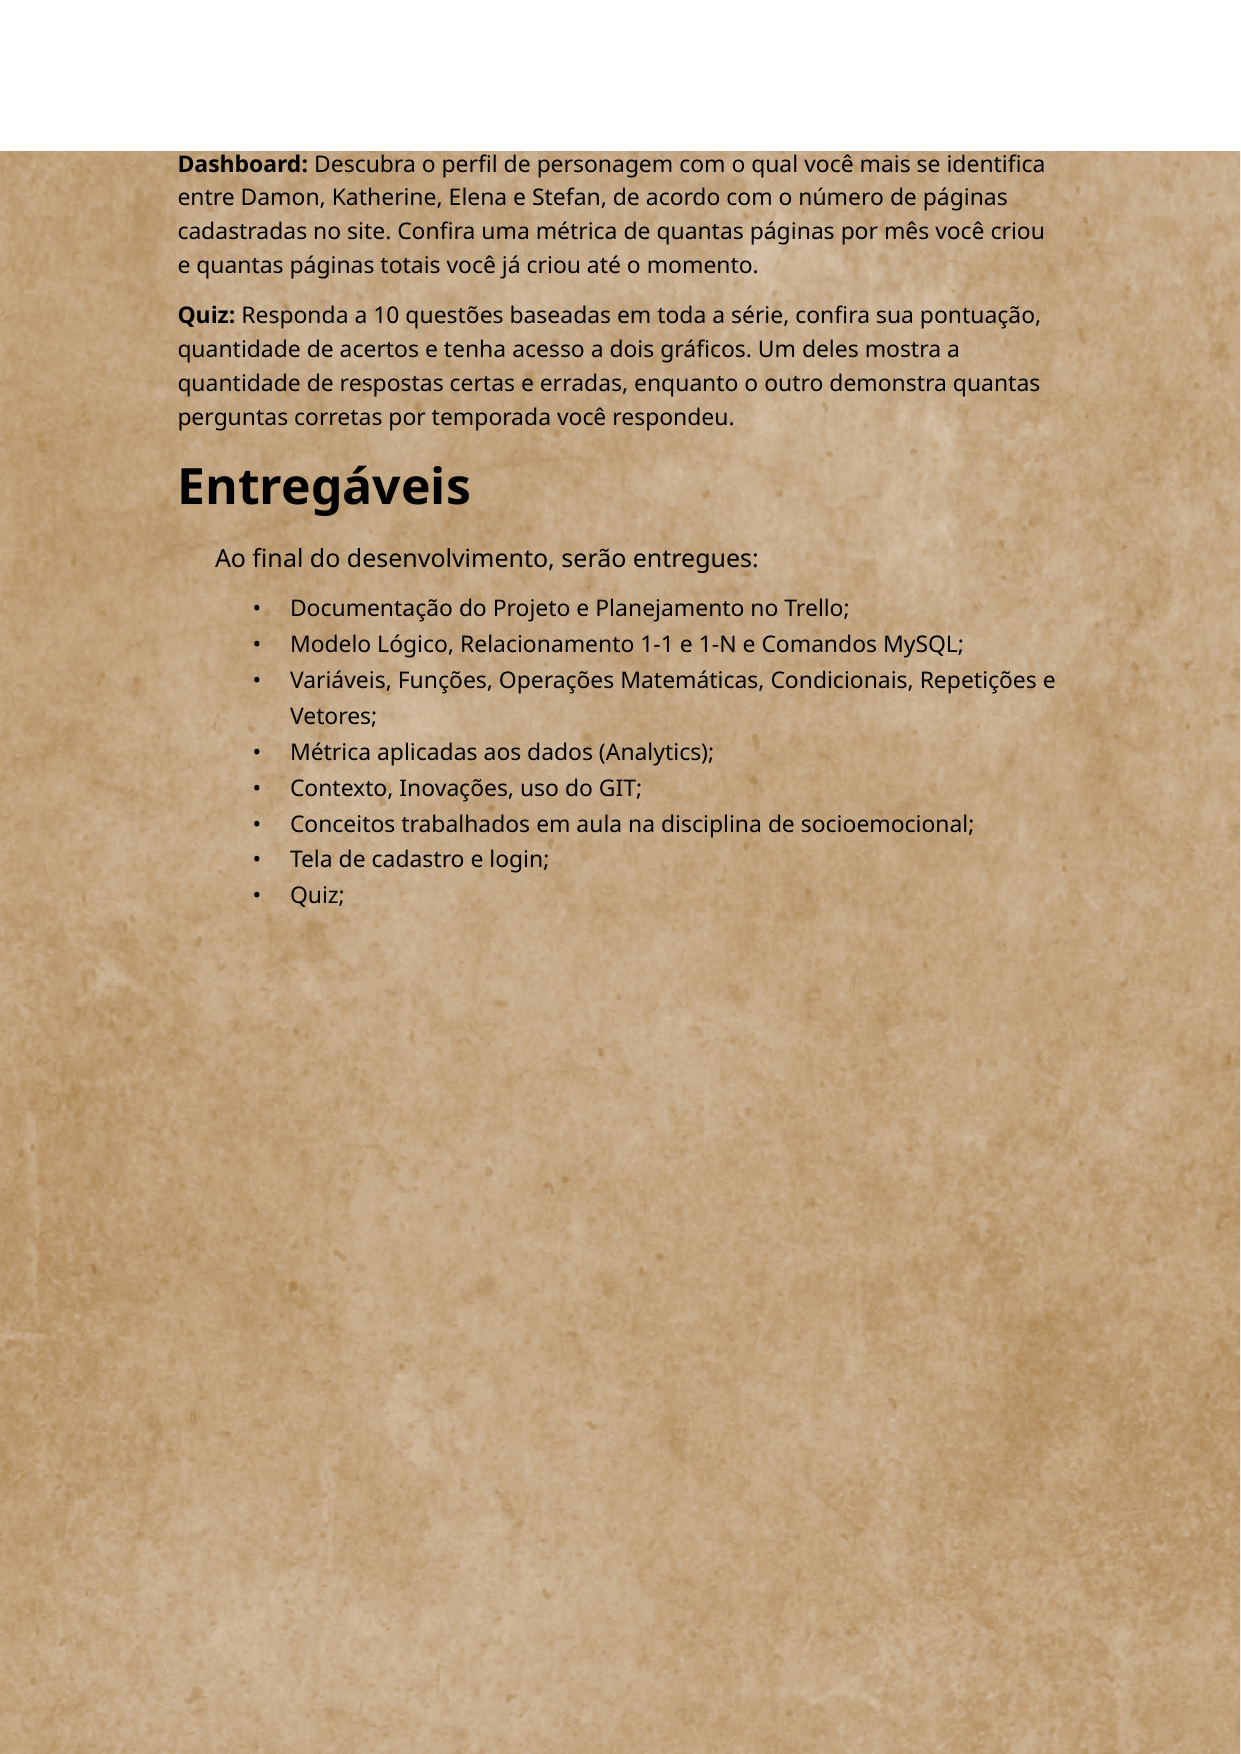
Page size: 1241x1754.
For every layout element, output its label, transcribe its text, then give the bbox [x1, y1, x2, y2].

list Tela de cadastro e login; [252, 843, 1063, 875]
picture [0, 151, 1241, 1754]
text Dashboard: Descubra o perfil de personagem com o qual você mais se identifica entre Damon, Katherine, Elena e Stefan, de acordo com o número de páginas cadastradas no site. Confira uma métrica de quantas páginas por mês você criou e quantas páginas totais você já criou até o momento. [177, 148, 1063, 280]
list Quiz; [252, 879, 1063, 911]
text Entregáveis [177, 451, 1063, 519]
list Contexto, Inovações, uso do GIT; [252, 772, 1063, 803]
list Métrica aplicadas aos dados (Analytics); [252, 736, 1063, 767]
text Quiz: Responda a 10 questões baseadas em toda a série, confira sua pontuação, quantidade de acertos e tenha acesso a dois gráficos. Um deles mostra a quantidade de respostas certas e erradas, enquanto o outro demonstra quantas perguntas corretas por temporada você respondeu. [177, 299, 1063, 432]
list Variáveis, Funções, Operações Matemáticas, Condicionais, Repetições e Vetores; [252, 664, 1063, 731]
list Conceitos trabalhados em aula na disciplina de socioemocional; [252, 807, 1063, 839]
text Ao final do desenvolvimento, serão entregues: [215, 541, 1063, 575]
list Documentação do Projeto e Planejamento no Trello; [252, 592, 1063, 623]
list Modelo Lógico, Relacionamento 1-1 e 1-N e Comandos MySQL; [252, 628, 1063, 659]
